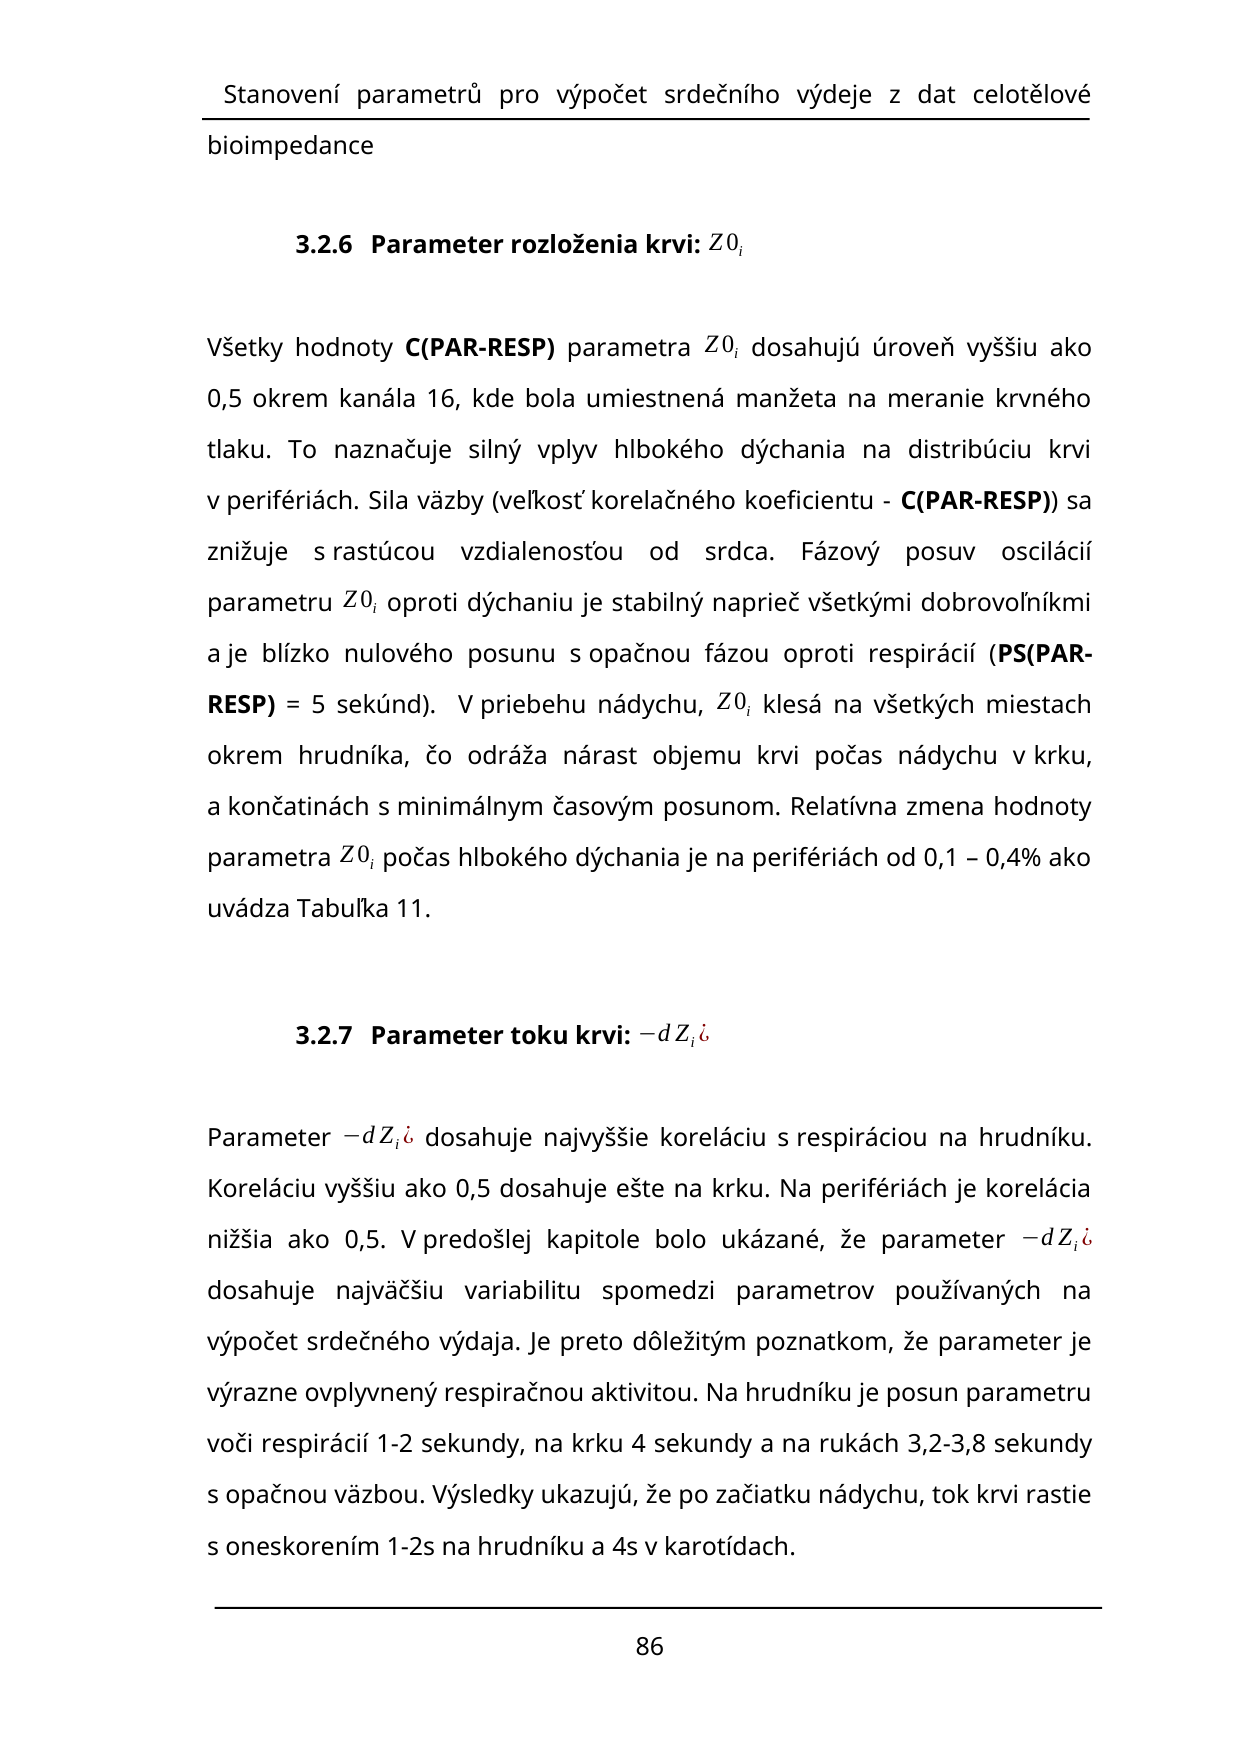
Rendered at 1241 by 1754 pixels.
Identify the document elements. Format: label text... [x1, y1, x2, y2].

text Parameter dosahuje najvyššie koreláciu s respiráciou na hrudníku. Koreláciu vyššiu ako 0,5 dosahuje ešte na krku. Na perifériách je korelácia nižšia ako 0,5. V predošlej kapitole bolo ukázané, že parameter dosahuje najväčšiu variabilitu spomedzi parametrov používaných na výpočet srdečného výdaja. Je preto dôležitým poznatkom, že parameter je výrazne ovplyvnený respiračnou aktivitou. Na hrudníku je posun parametru voči respirácií 1-2 sekundy, na krku 4 sekundy a na rukách 3,2-3,8 sekundy s opačnou väzbou. Výsledky ukazujú, že po začiatku nádychu, tok krvi rastie s oneskorením 1-2s na hrudníku a 4s v karotídach. [207, 1120, 1092, 1562]
subtitle Parameter toku krvi: [295, 1018, 1092, 1052]
text Všetky hodnoty C(PAR-RESP) parametra dosahujú úroveň vyššiu ako 0,5 okrem kanála 16, kde bola umiestnená manžeta na meranie krvného tlaku. To naznačuje silný vplyv hlbokého dýchania na distribúciu krvi v perifériách. Sila väzby (veľkosť korelačného koeficientu - C(PAR-RESP)) sa znižuje s rastúcou vzdialenosťou od srdca. Fázový posuv oscilácií parametru oproti dýchaniu je stabilný naprieč všetkými dobrovoľníkmi a je blízko nulového posunu s opačnou fázou oproti respirácií (PS(PAR-RESP) = 5 sekúnd). V priebehu nádychu, klesá na všetkých miestach okrem hrudníka, čo odráža nárast objemu krvi počas nádychu v krku, a končatinách s minimálnym časovým posunom. Relatívna zmena hodnoty parametra počas hlbokého dýchania je na perifériách od 0,1 – 0,4% ako uvádza Tabuľka 11. [207, 329, 1092, 925]
subtitle Parameter rozloženia krvi: [295, 227, 1092, 261]
